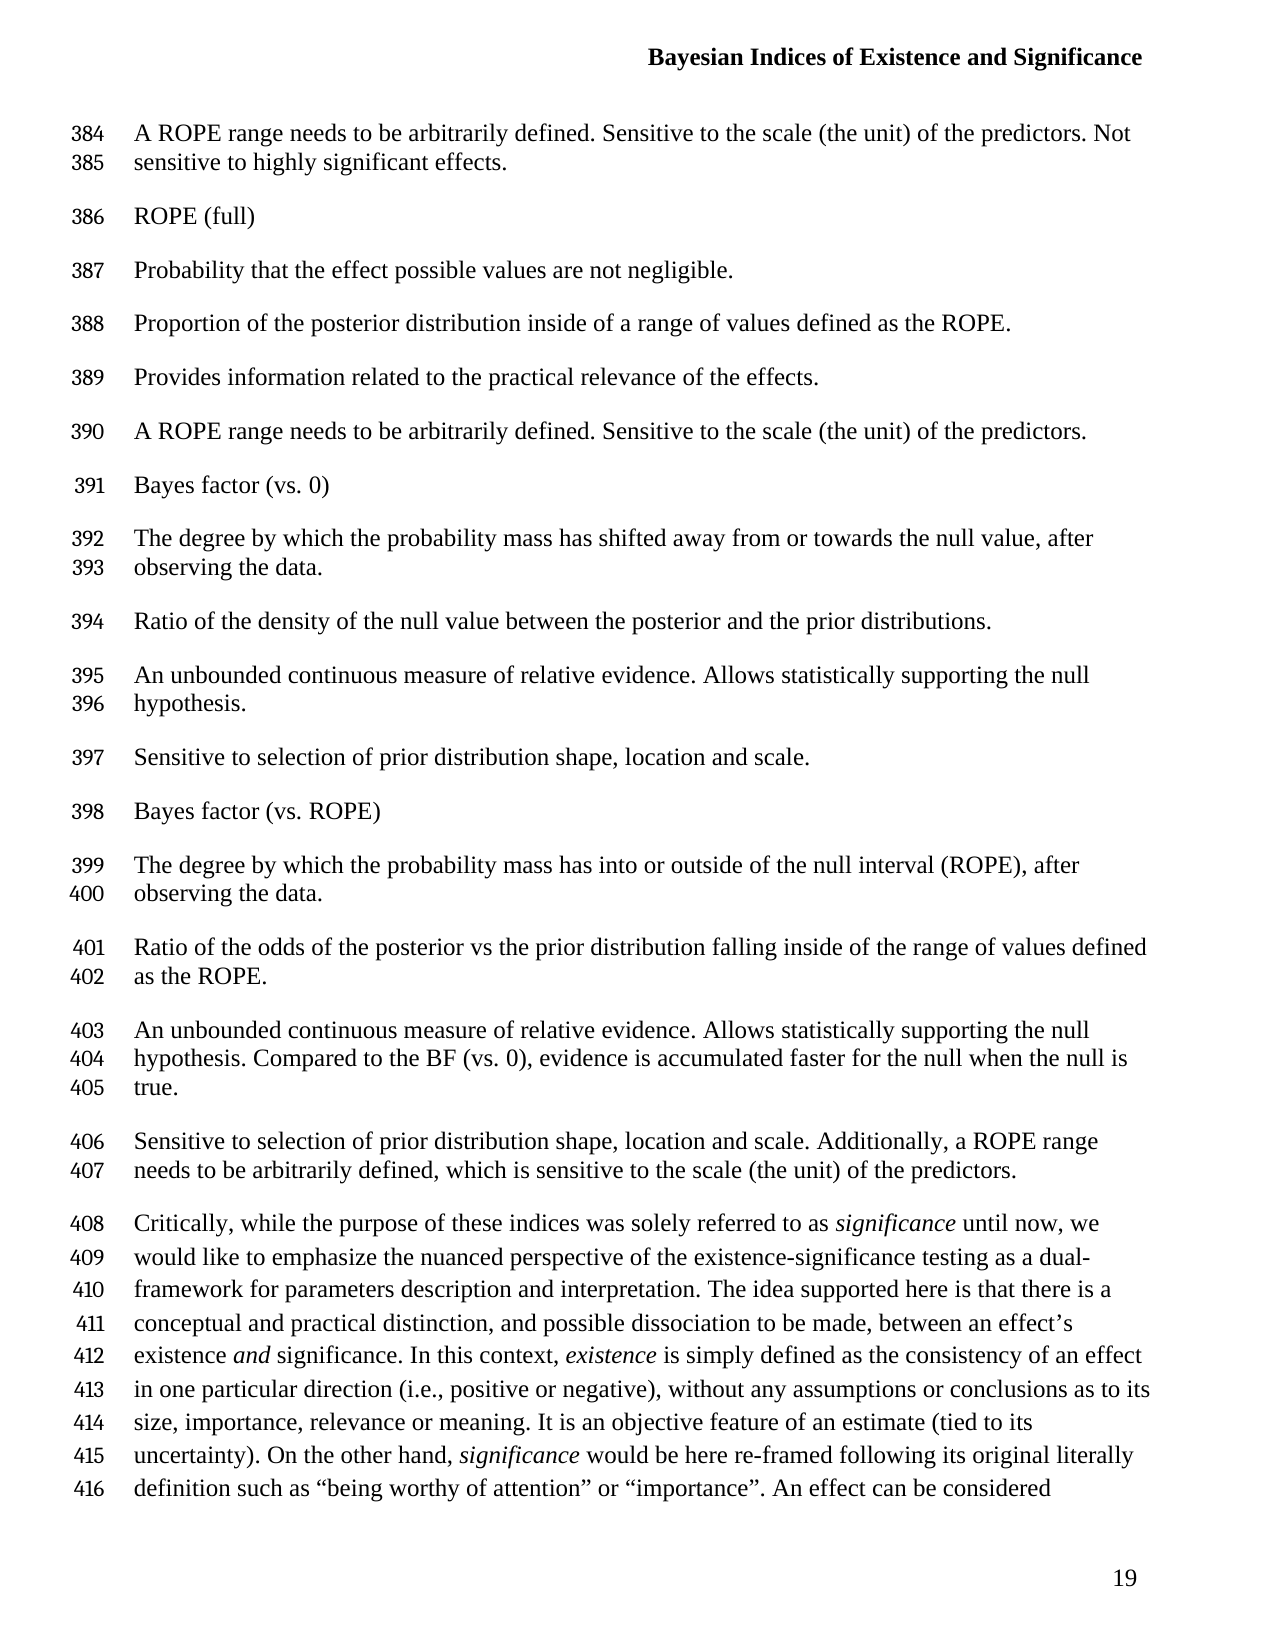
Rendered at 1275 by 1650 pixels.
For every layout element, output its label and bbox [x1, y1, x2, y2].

text [133, 1208, 1152, 1501]
